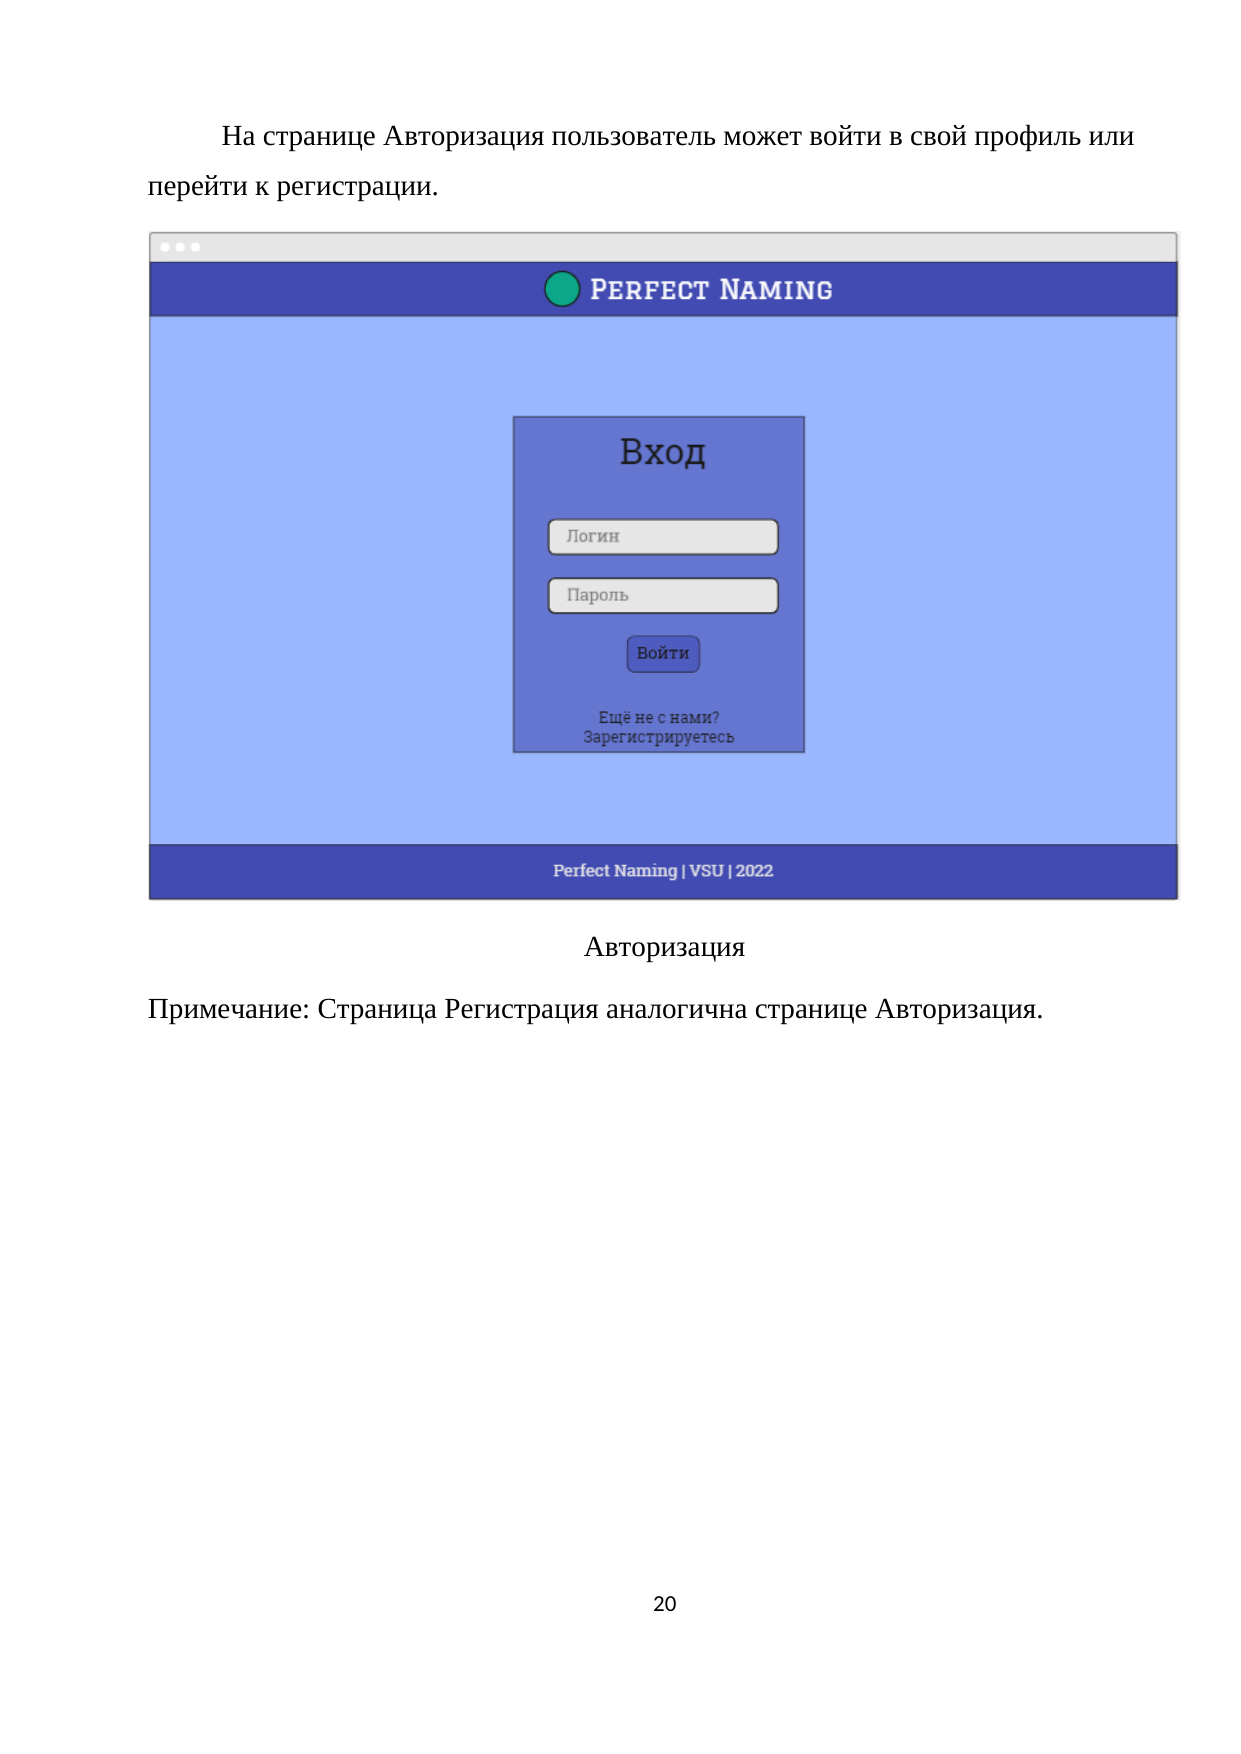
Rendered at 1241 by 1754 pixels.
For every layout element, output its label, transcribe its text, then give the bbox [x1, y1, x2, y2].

text На странице Авторизация пользователь может войти в свой профиль или перейти к регистрации. [148, 118, 1181, 202]
text Примечание: Страница Регистрация аналогична странице Авторизация. [148, 992, 1181, 1025]
picture [148, 231, 1181, 901]
text Авторизация [148, 929, 1181, 962]
